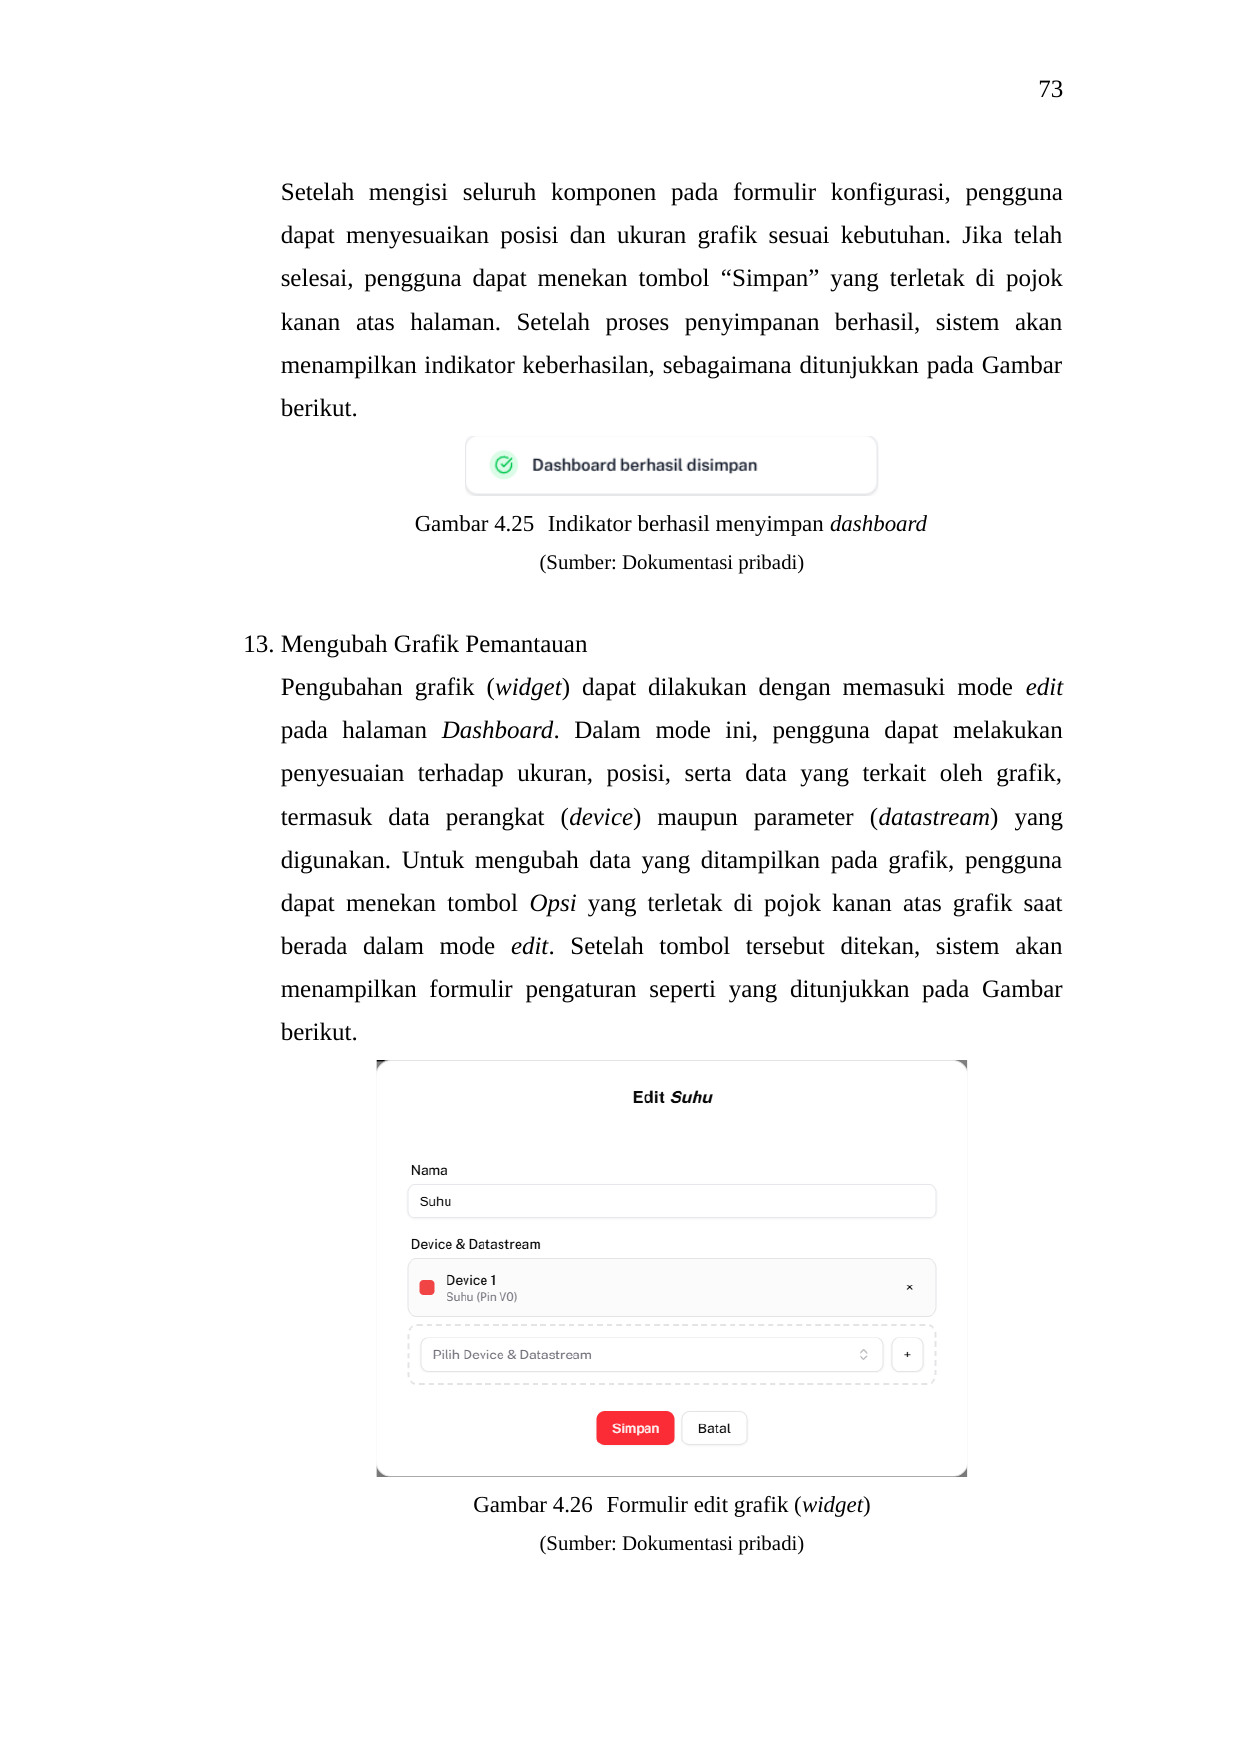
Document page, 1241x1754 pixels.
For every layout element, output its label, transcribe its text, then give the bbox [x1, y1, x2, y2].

text Indikator berhasil menyimpan dashboard [281, 510, 1063, 537]
list Mengubah Grafik Pemantauan [243, 629, 1063, 658]
picture [465, 436, 879, 496]
list Setelah mengisi seluruh komponen pada formulir konfigurasi, pengguna dapat menyesuaikan posisi dan ukuran grafik sesuai kebutuhan. Jika telah selesai, pengguna dapat menekan tombol “Simpan” yang terletak di pojok kanan atas halaman. Setelah proses penyimpanan berhasil, sistem akan menampilkan indikator keberhasilan, sebagaimana ditunjukkan pada Gambar berikut. [281, 177, 1063, 422]
picture [376, 1060, 968, 1477]
text Formulir edit grafik (widget) [281, 1491, 1063, 1518]
list (Sumber: Dokumentasi pribadi) [281, 1531, 1063, 1555]
list (Sumber: Dokumentasi pribadi) [281, 550, 1063, 574]
list Pengubahan grafik (widget) dapat dilakukan dengan memasuki mode edit pada halaman Dashboard. Dalam mode ini, pengguna dapat melakukan penyesuaian terhadap ukuran, posisi, serta data yang terkait oleh grafik, termasuk data perangkat (device) maupun parameter (datastream) yang digunakan. Untuk mengubah data yang ditampilkan pada grafik, pengguna dapat menekan tombol Opsi yang terletak di pojok kanan atas grafik saat berada dalam mode edit. Setelah tombol tersebut ditekan, sistem akan menampilkan formulir pengaturan seperti yang ditunjukkan pada Gambar berikut. [281, 672, 1063, 1046]
